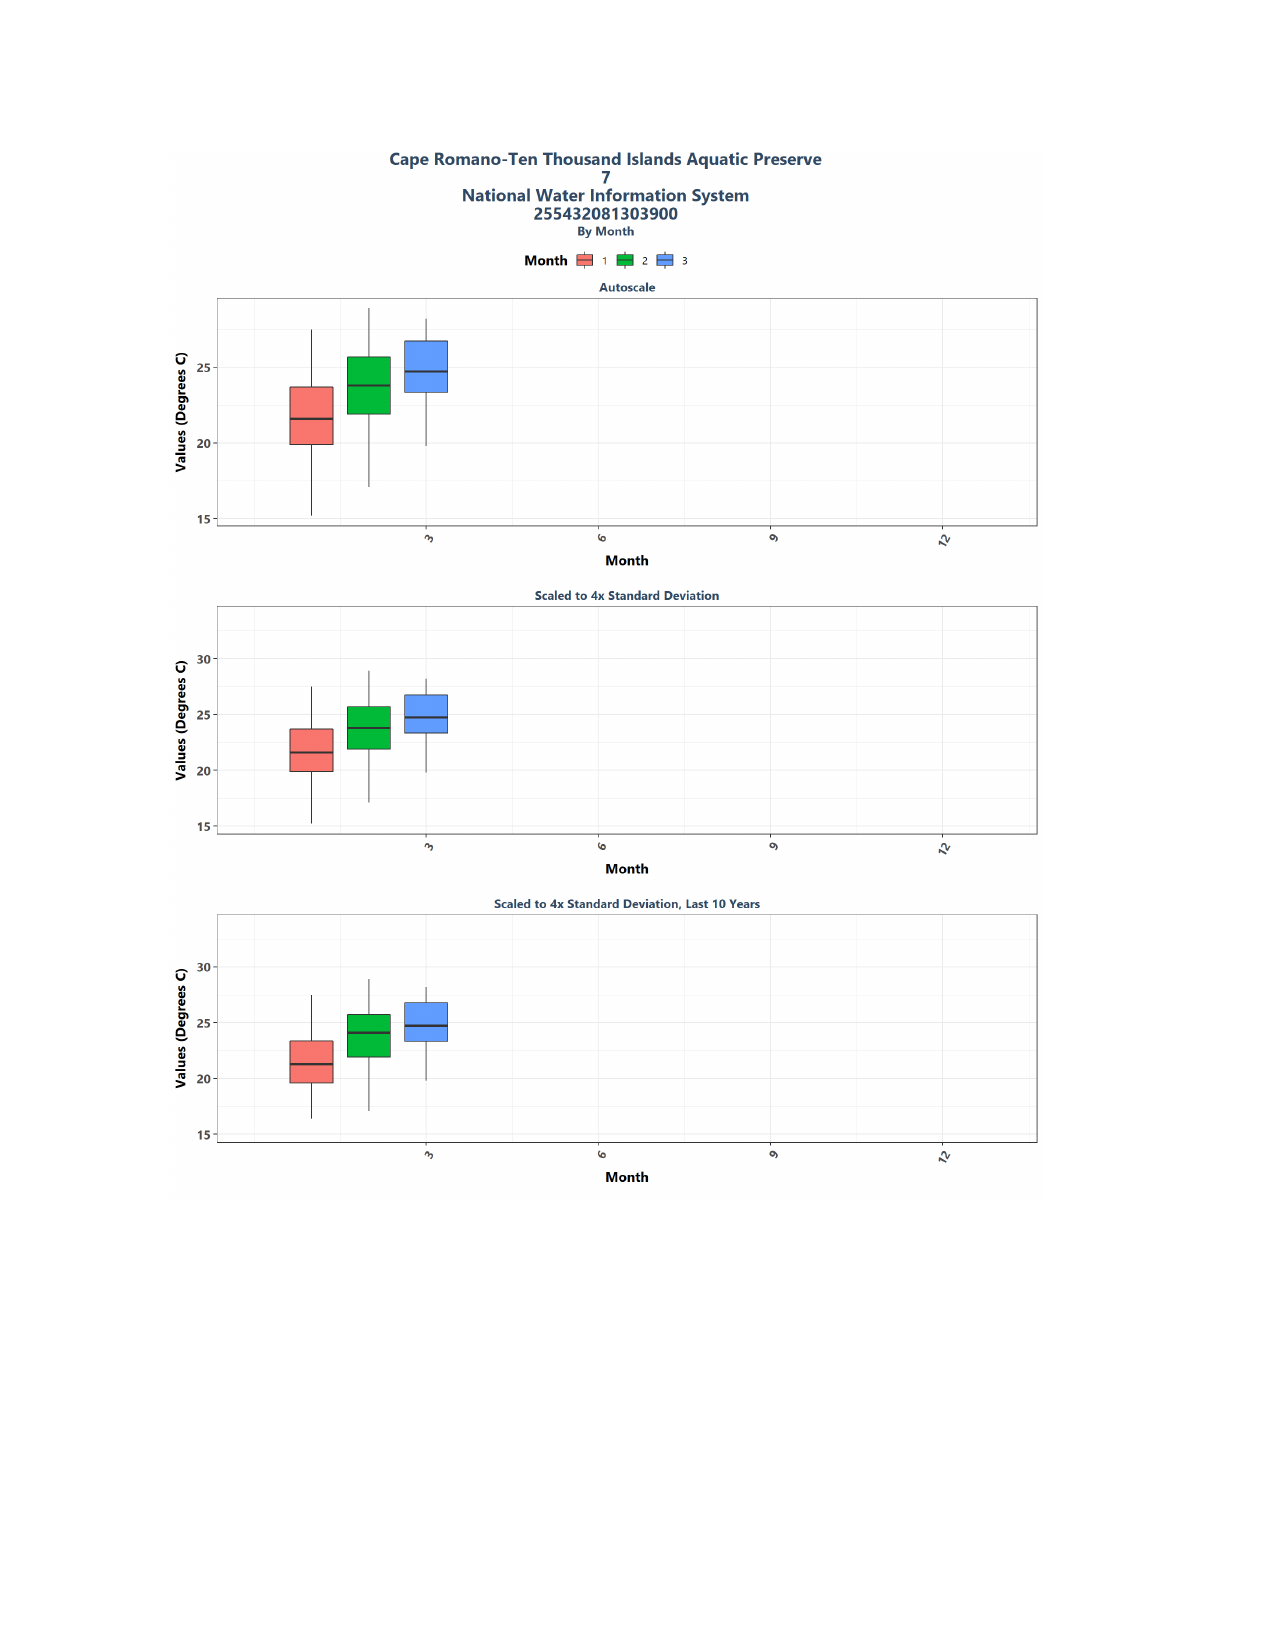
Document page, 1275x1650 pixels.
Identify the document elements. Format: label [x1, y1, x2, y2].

picture [168, 150, 1044, 1200]
